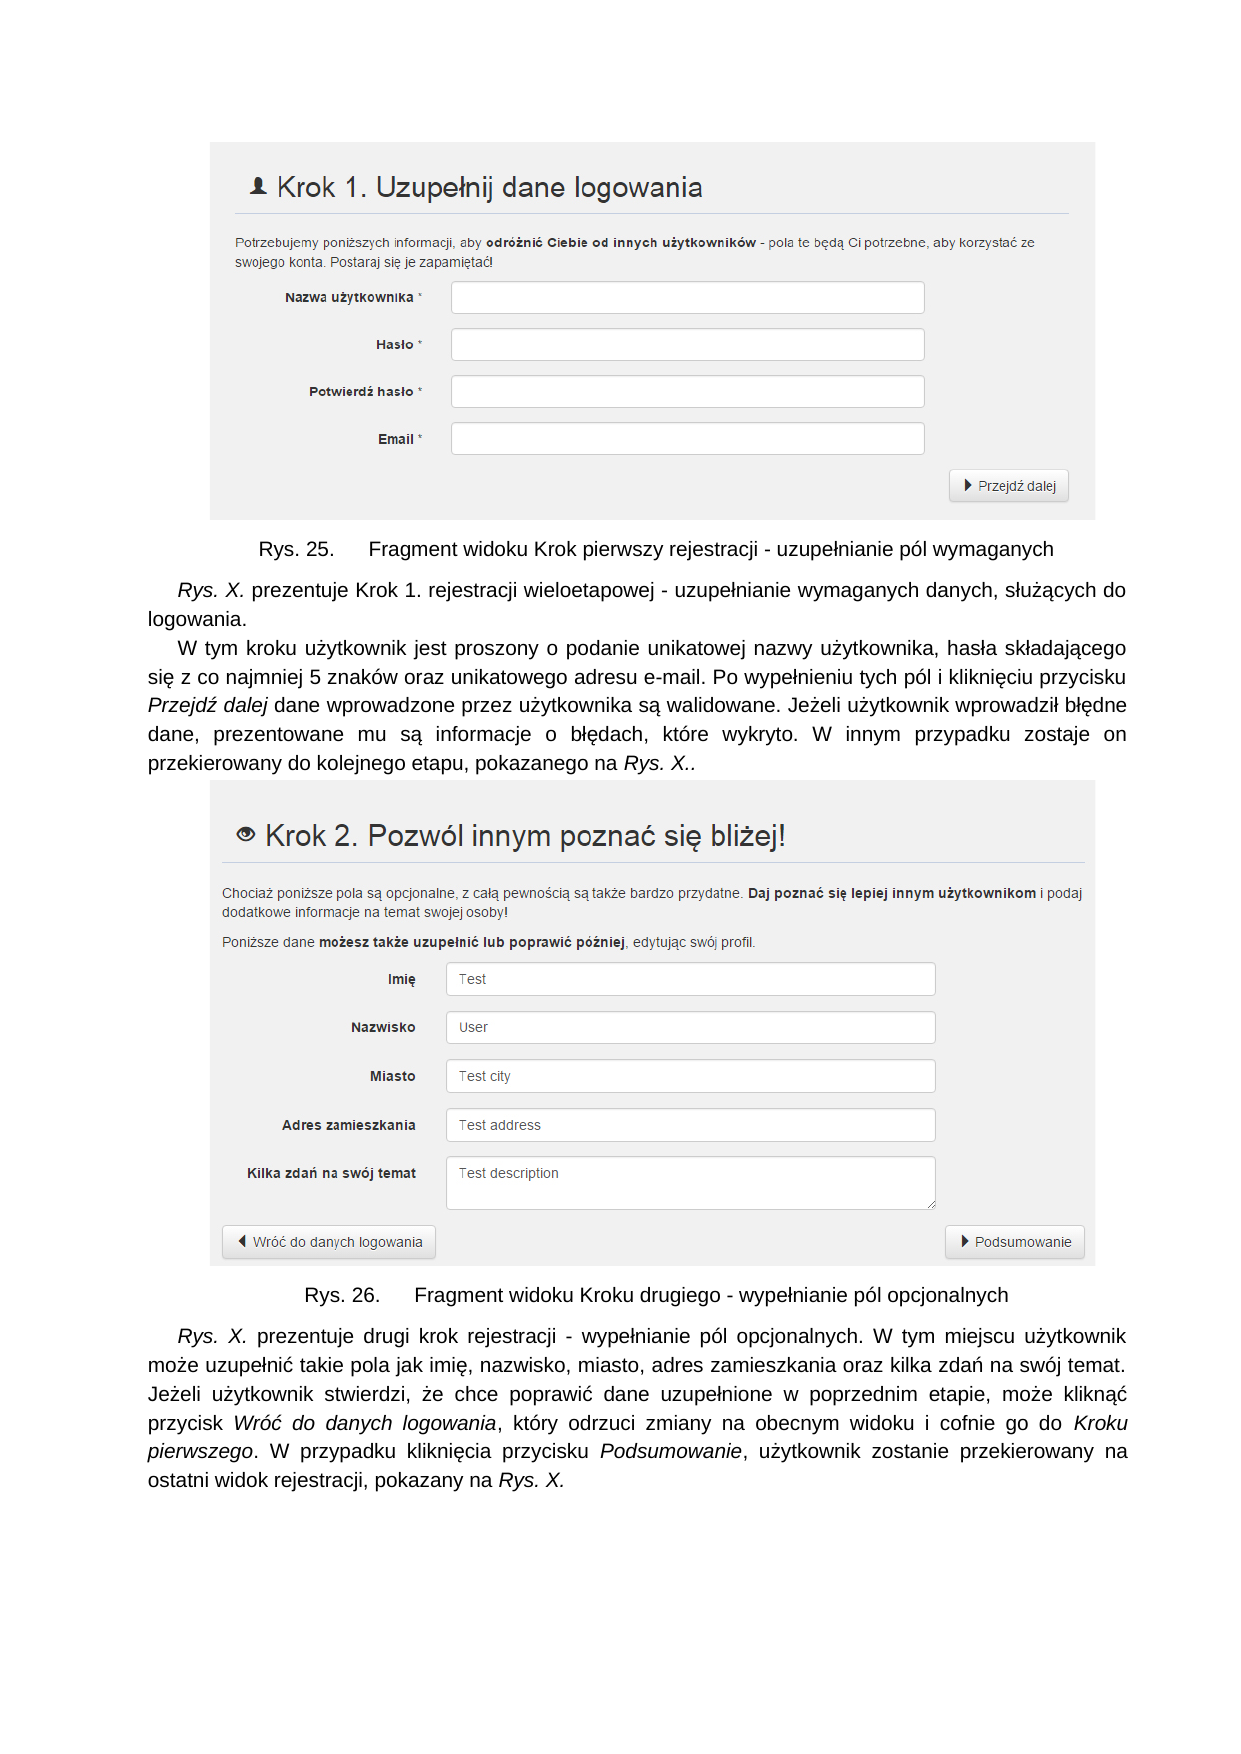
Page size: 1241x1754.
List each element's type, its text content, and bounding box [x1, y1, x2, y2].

text Rys. X. prezentuje Krok 1. rejestracji wieloetapowej - uzupełnianie wymaganych danych, służących do logowania. [148, 578, 1128, 630]
text Fragment widoku Krok pierwszy rejestracji - uzupełnianie pól wymaganych [185, 536, 1128, 560]
text Fragment widoku Kroku drugiego - wypełnianie pól opcjonalnych [185, 1283, 1128, 1307]
text Rys. X. prezentuje drugi krok rejestracji - wypełnianie pól opcjonalnych. W tym miejscu użytkownik może uzupełnić takie pola jak imię, nazwisko, miasto, adres zamieszkania oraz kilka zdań na swój temat. Jeżeli użytkownik stwierdzi, że chce poprawić dane uzupełnione w poprzednim etapie, może kliknąć przycisk Wróć do danych logowania, który odrzuci zmiany na obecnym widoku i cofnie go do Kroku pierwszego. W przypadku kliknięcia przycisku Podsumowanie, użytkownik zostanie przekierowany na ostatni widok rejestracji, pokazany na Rys. X. [148, 1324, 1128, 1492]
picture [209, 780, 1096, 1266]
text W tym kroku użytkownik jest proszony o podanie unikatowej nazwy użytkownika, hasła składającego się z co najmniej 5 znaków oraz unikatowego adresu e-mail. Po wypełnieniu tych pól i kliknięciu przycisku Przejdź dalej dane wprowadzone przez użytkownika są walidowane. Jeżeli użytkownik wprowadził błędne dane, prezentowane mu są informacje o błędach, które wykryto. W innym przypadku zostaje on przekierowany do kolejnego etapu, pokazanego na Rys. X.. [148, 636, 1128, 775]
picture [209, 142, 1096, 520]
